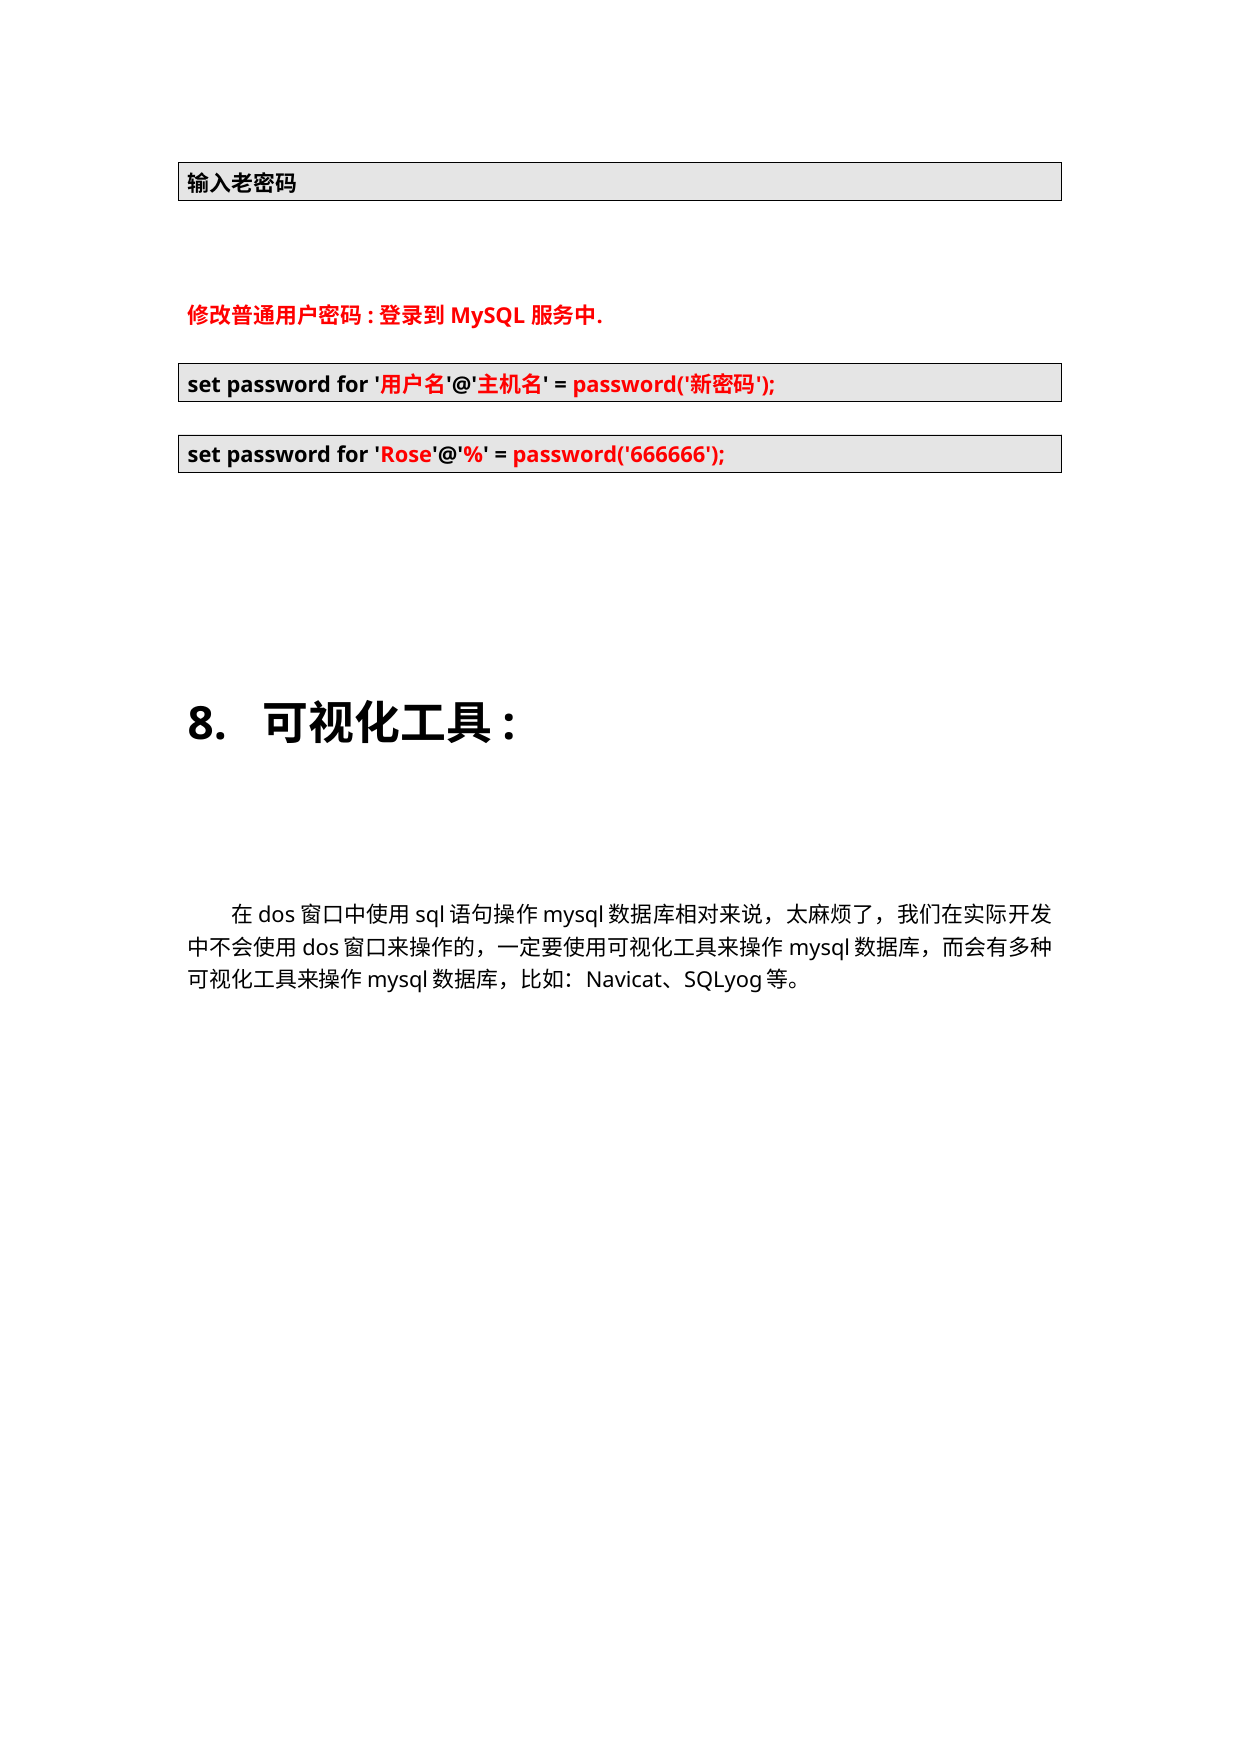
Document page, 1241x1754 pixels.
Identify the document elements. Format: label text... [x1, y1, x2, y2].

text 输入老密码 [179, 163, 1061, 200]
text set password for 'Rose'@'%' = password('666666'); [179, 436, 1061, 472]
text 修改普通用户密码 : 登录到 MySQL 服务中. [187, 298, 1053, 331]
subtitle 可视化工具 : [187, 671, 1053, 769]
text set password for '用户名'@'主机名' = password('新密码'); [179, 364, 1061, 401]
text 在dos窗口中使用sql语句操作mysql数据库相对来说，太麻烦了，我们在实际开发中不会使用dos窗口来操作的，一定要使用可视化工具来操作mysql数据库，而会有多种可视化工具来操作mysql数据库，比如：Navicat、SQLyog等。 [187, 897, 1053, 994]
